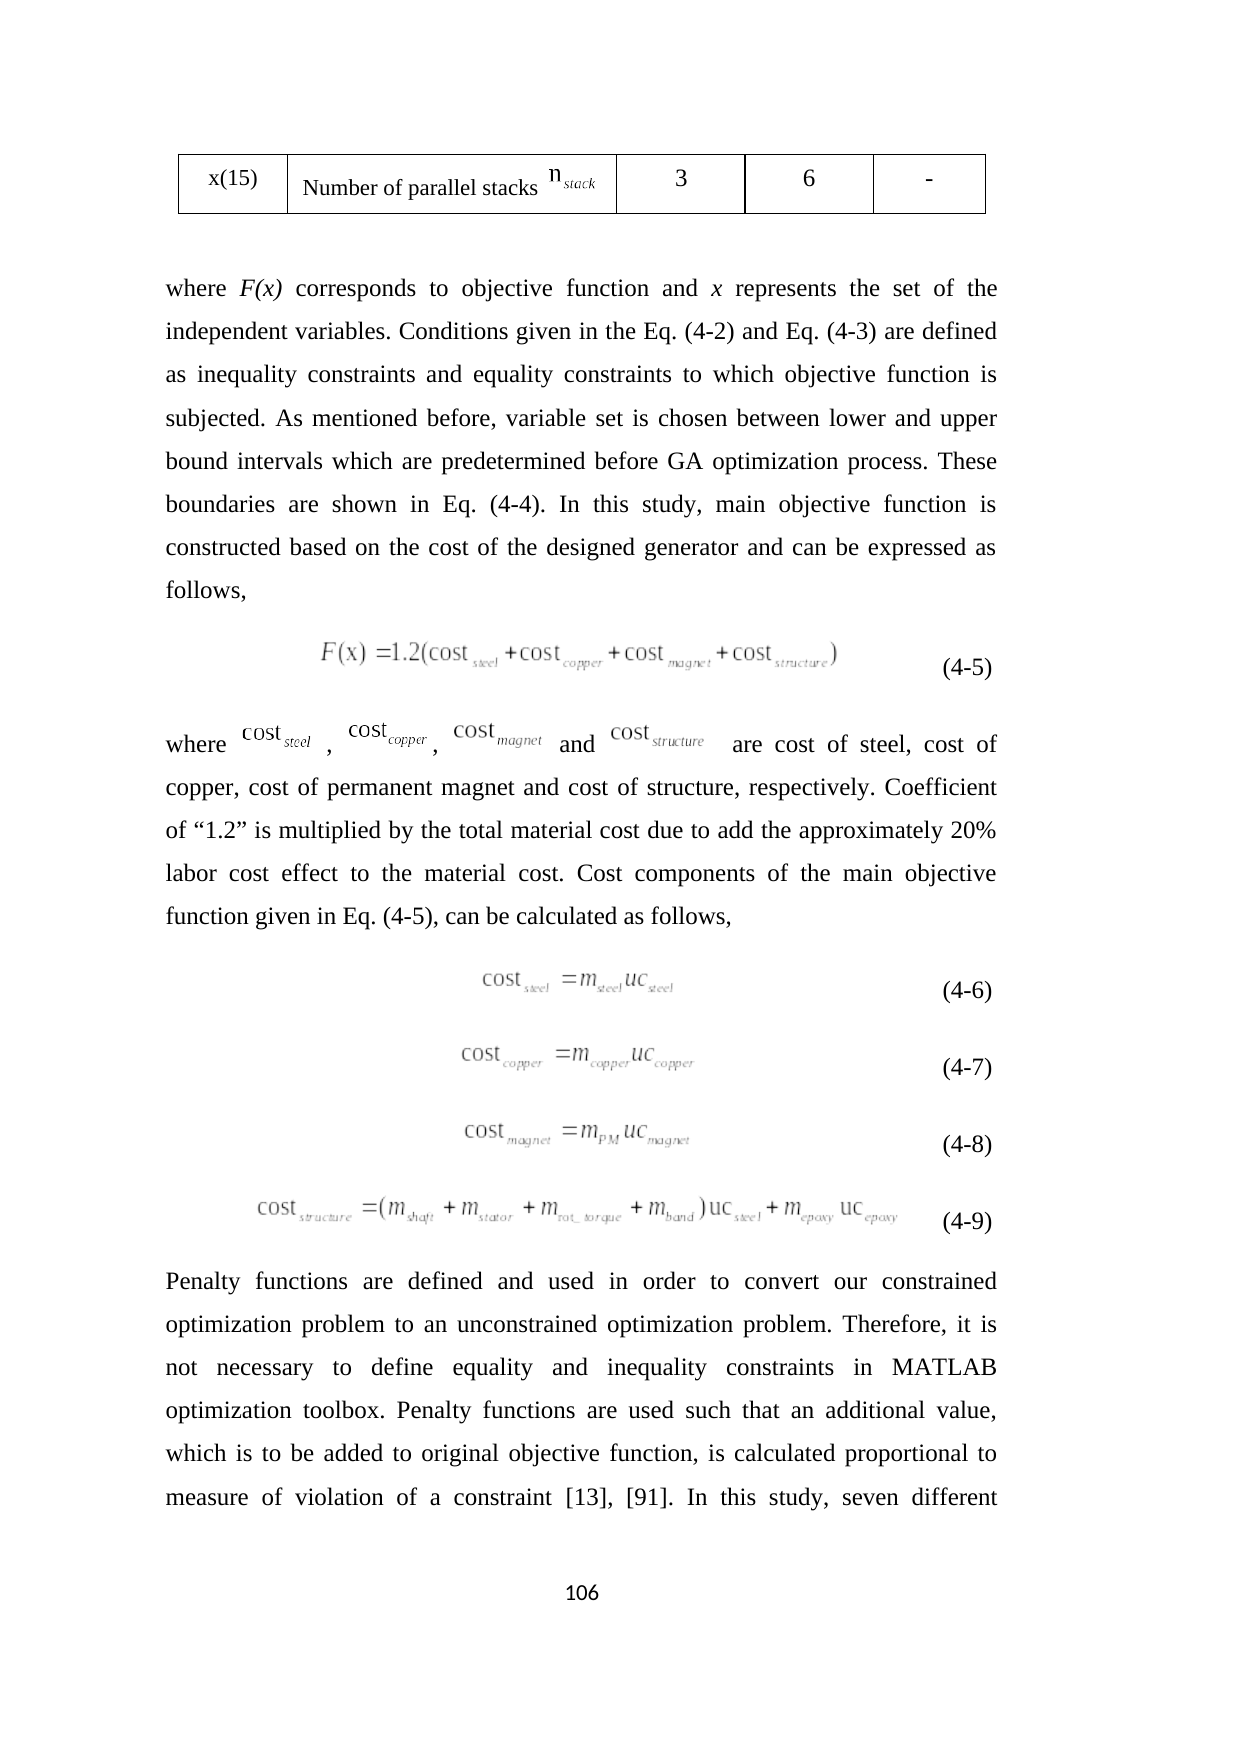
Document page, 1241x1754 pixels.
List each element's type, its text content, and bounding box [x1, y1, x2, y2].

table_cell 6 [746, 155, 873, 213]
text (4-6) [165, 961, 998, 1004]
text where F(x) corresponds to objective function and x represents the set of the independent variables. Conditions given in the Eq. (4-2) and Eq. (4-3) are defined as inequality constraints and equality constraints to which objective function is subjected. As mentioned before, variable set is chosen between lower and upper bound intervals which are predetermined before GA optimization process. These boundaries are shown in Eq. (4-4). In this study, main objective function is constructed based on the cost of the designed generator and can be expressed as follows, [165, 273, 998, 604]
text (4-8) [165, 1112, 998, 1158]
text where , , and are cost of steel, cost of copper, cost of permanent magnet and cost of structure, respectively. Coefficient of “1.2” is multiplied by the total material cost due to add the approximately 20% labor cost effect to the material cost. Cost components of the main objective function given in Eq. (4-5), can be calculated as follows, [165, 712, 998, 930]
text (4-7) [165, 1035, 998, 1081]
table_cell x(15) [179, 155, 287, 213]
table_cell 3 [617, 155, 744, 213]
table_cell Number of parallel stacks [288, 155, 616, 213]
text (4-5) [165, 635, 998, 681]
text (4-9) [165, 1189, 998, 1235]
table_cell - [874, 155, 985, 213]
